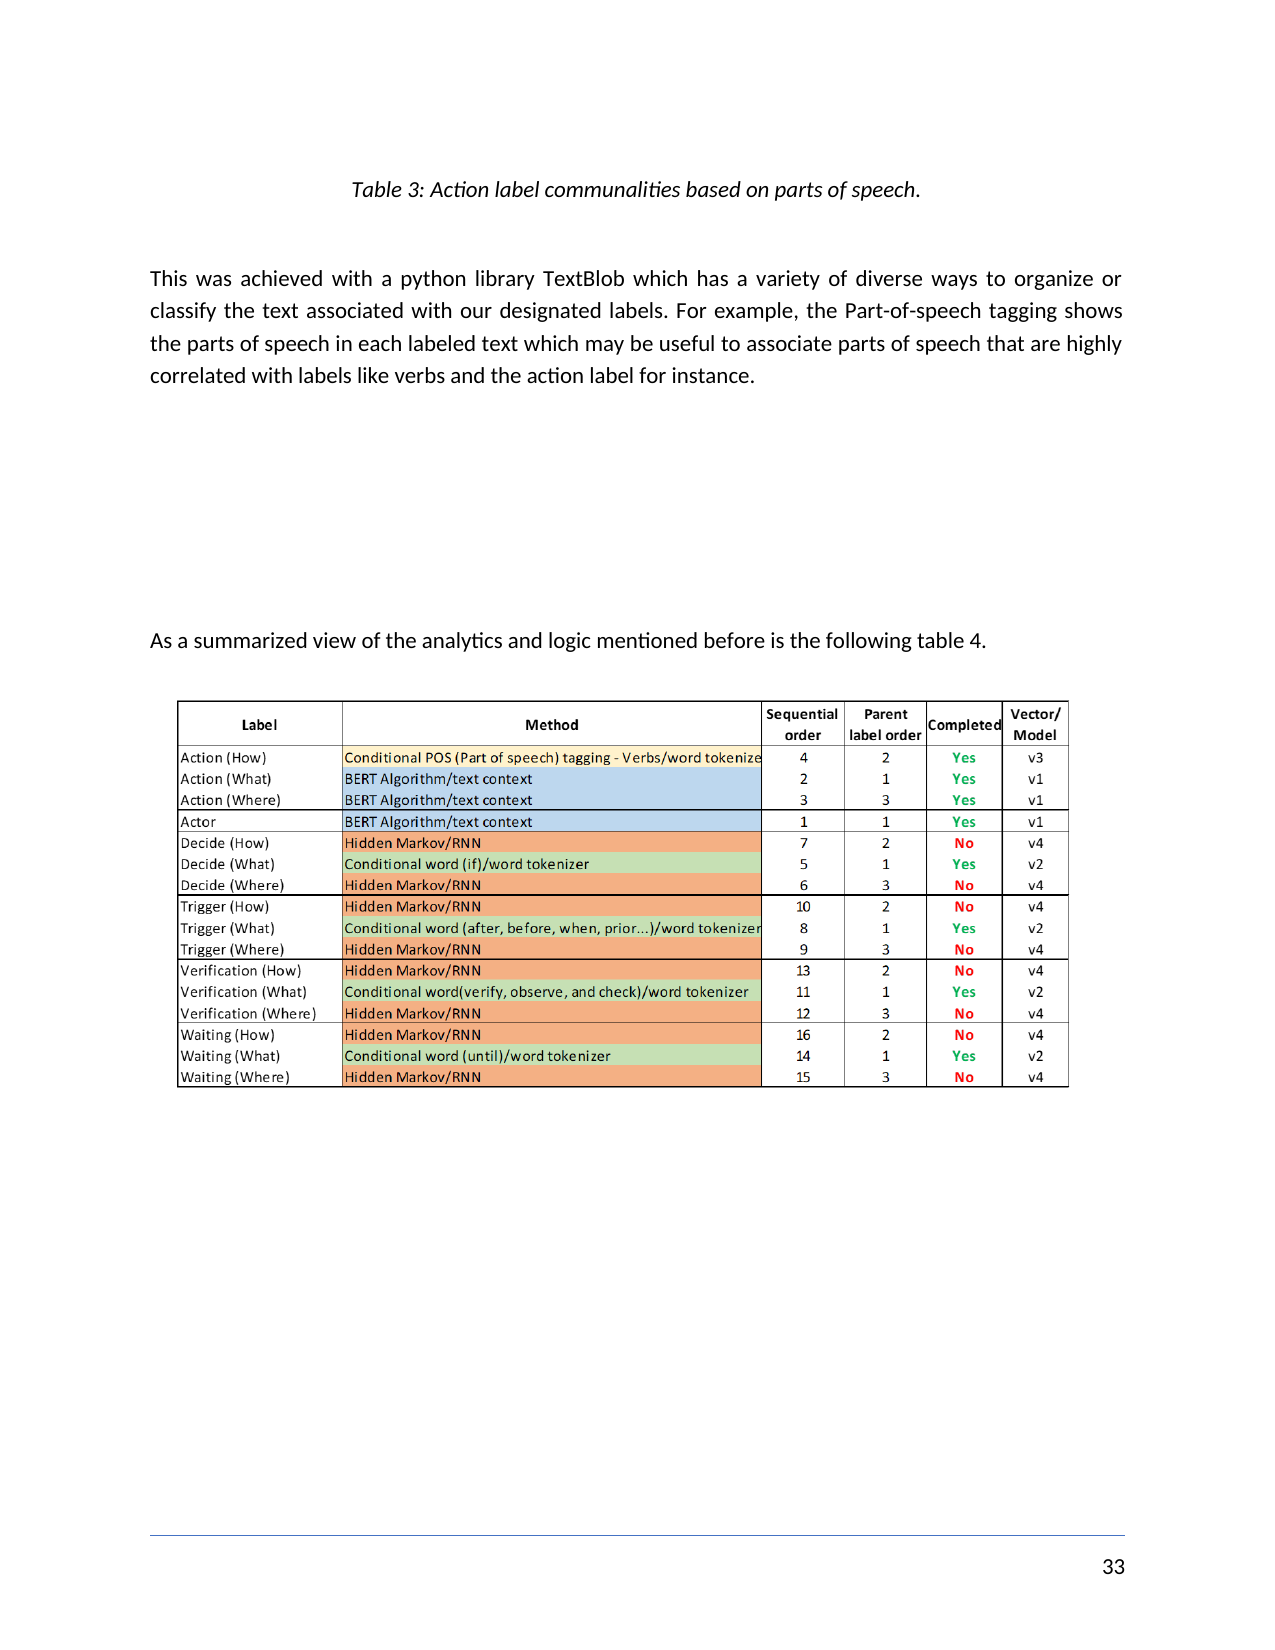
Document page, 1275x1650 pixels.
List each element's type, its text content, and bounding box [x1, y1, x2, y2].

text This was achieved with a python library TextBlob which has a variety of diverse ways to organize or classify the text associated with our designated labels. For example, the Part-of-speech tagging shows the parts of speech in each labeled text which may be useful to associate parts of speech that are highly correlated with labels like verbs and the action label for instance. [150, 264, 1125, 389]
text As a summarized view of the analytics and logic mentioned before is the following table 4. [150, 626, 1125, 654]
picture [150, 679, 1097, 1109]
text Table 3: Action label communalities based on parts of speech. [150, 175, 1125, 203]
